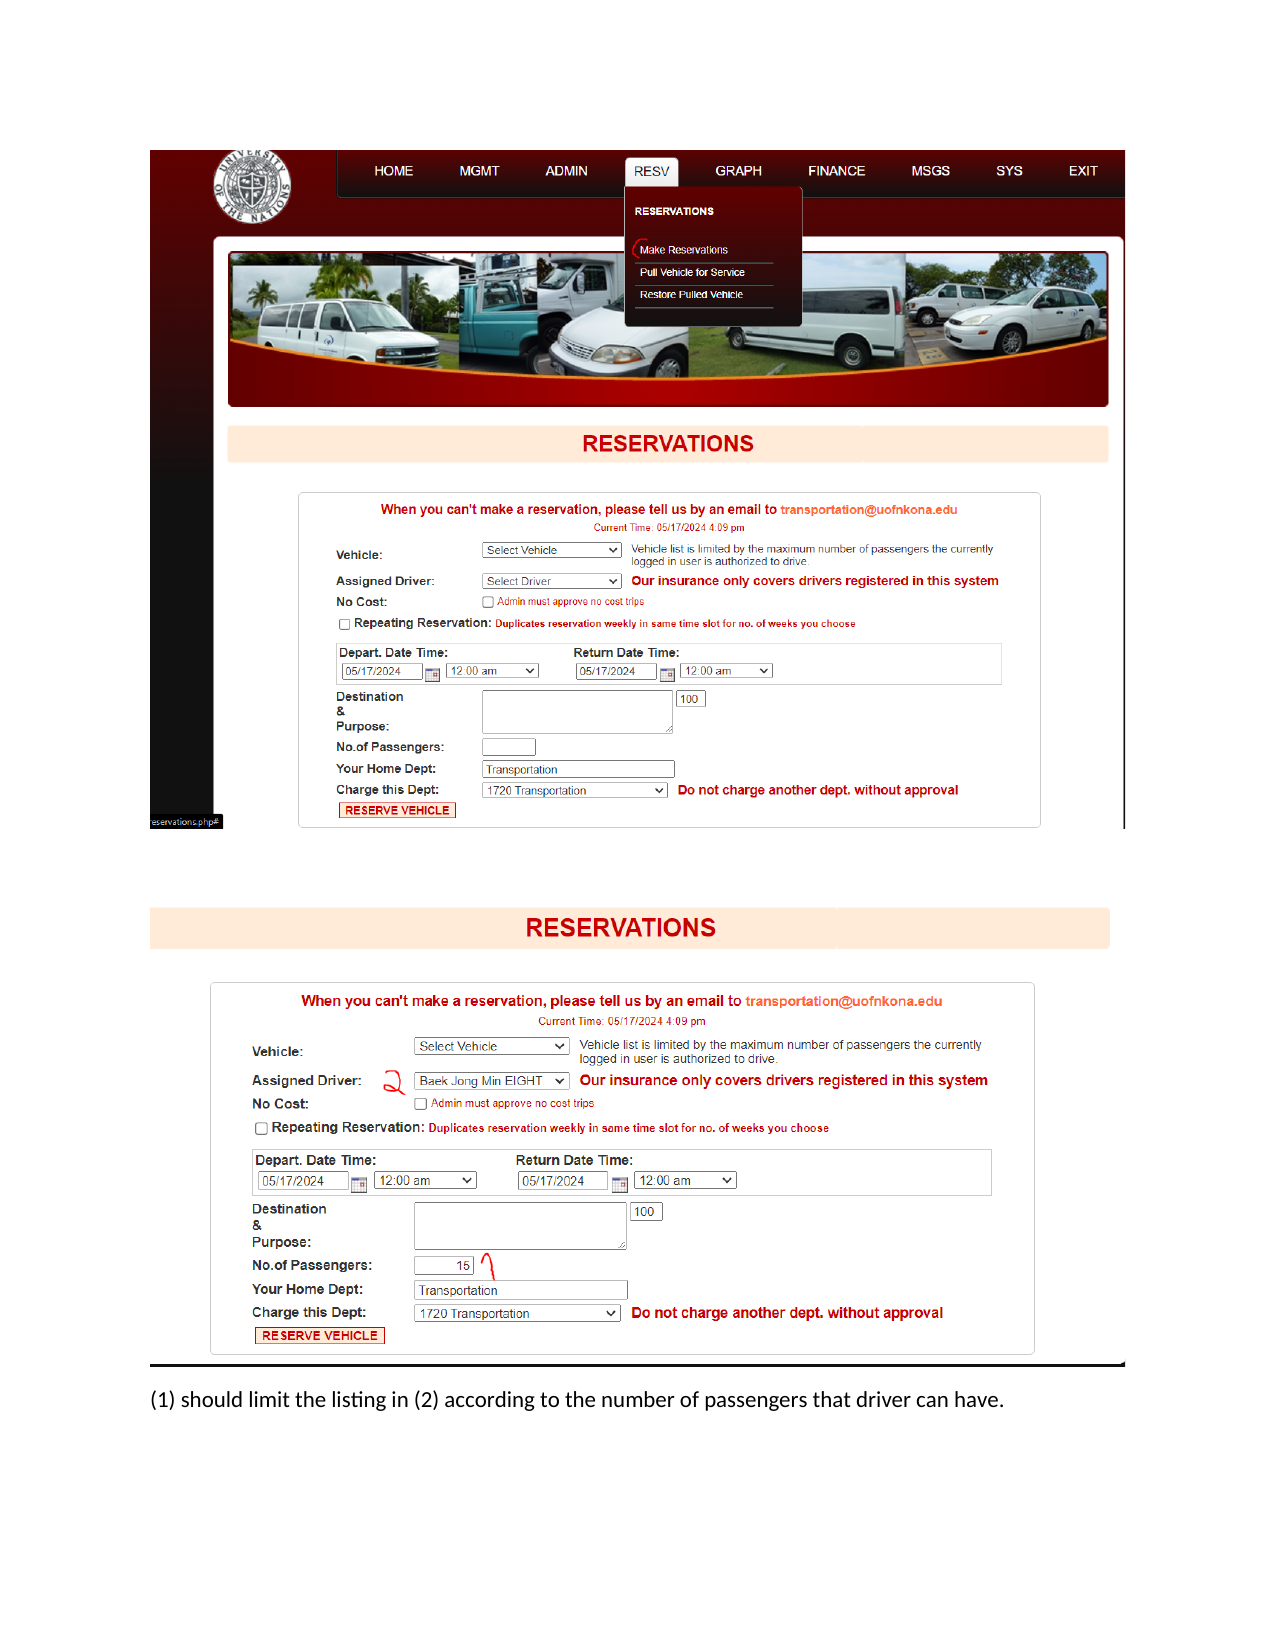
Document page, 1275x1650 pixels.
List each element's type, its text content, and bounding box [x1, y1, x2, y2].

text (1) should limit the listing in (2) according to the number of passengers that driver can have. [150, 1385, 1125, 1413]
picture [150, 893, 1125, 1367]
picture [150, 150, 1125, 829]
